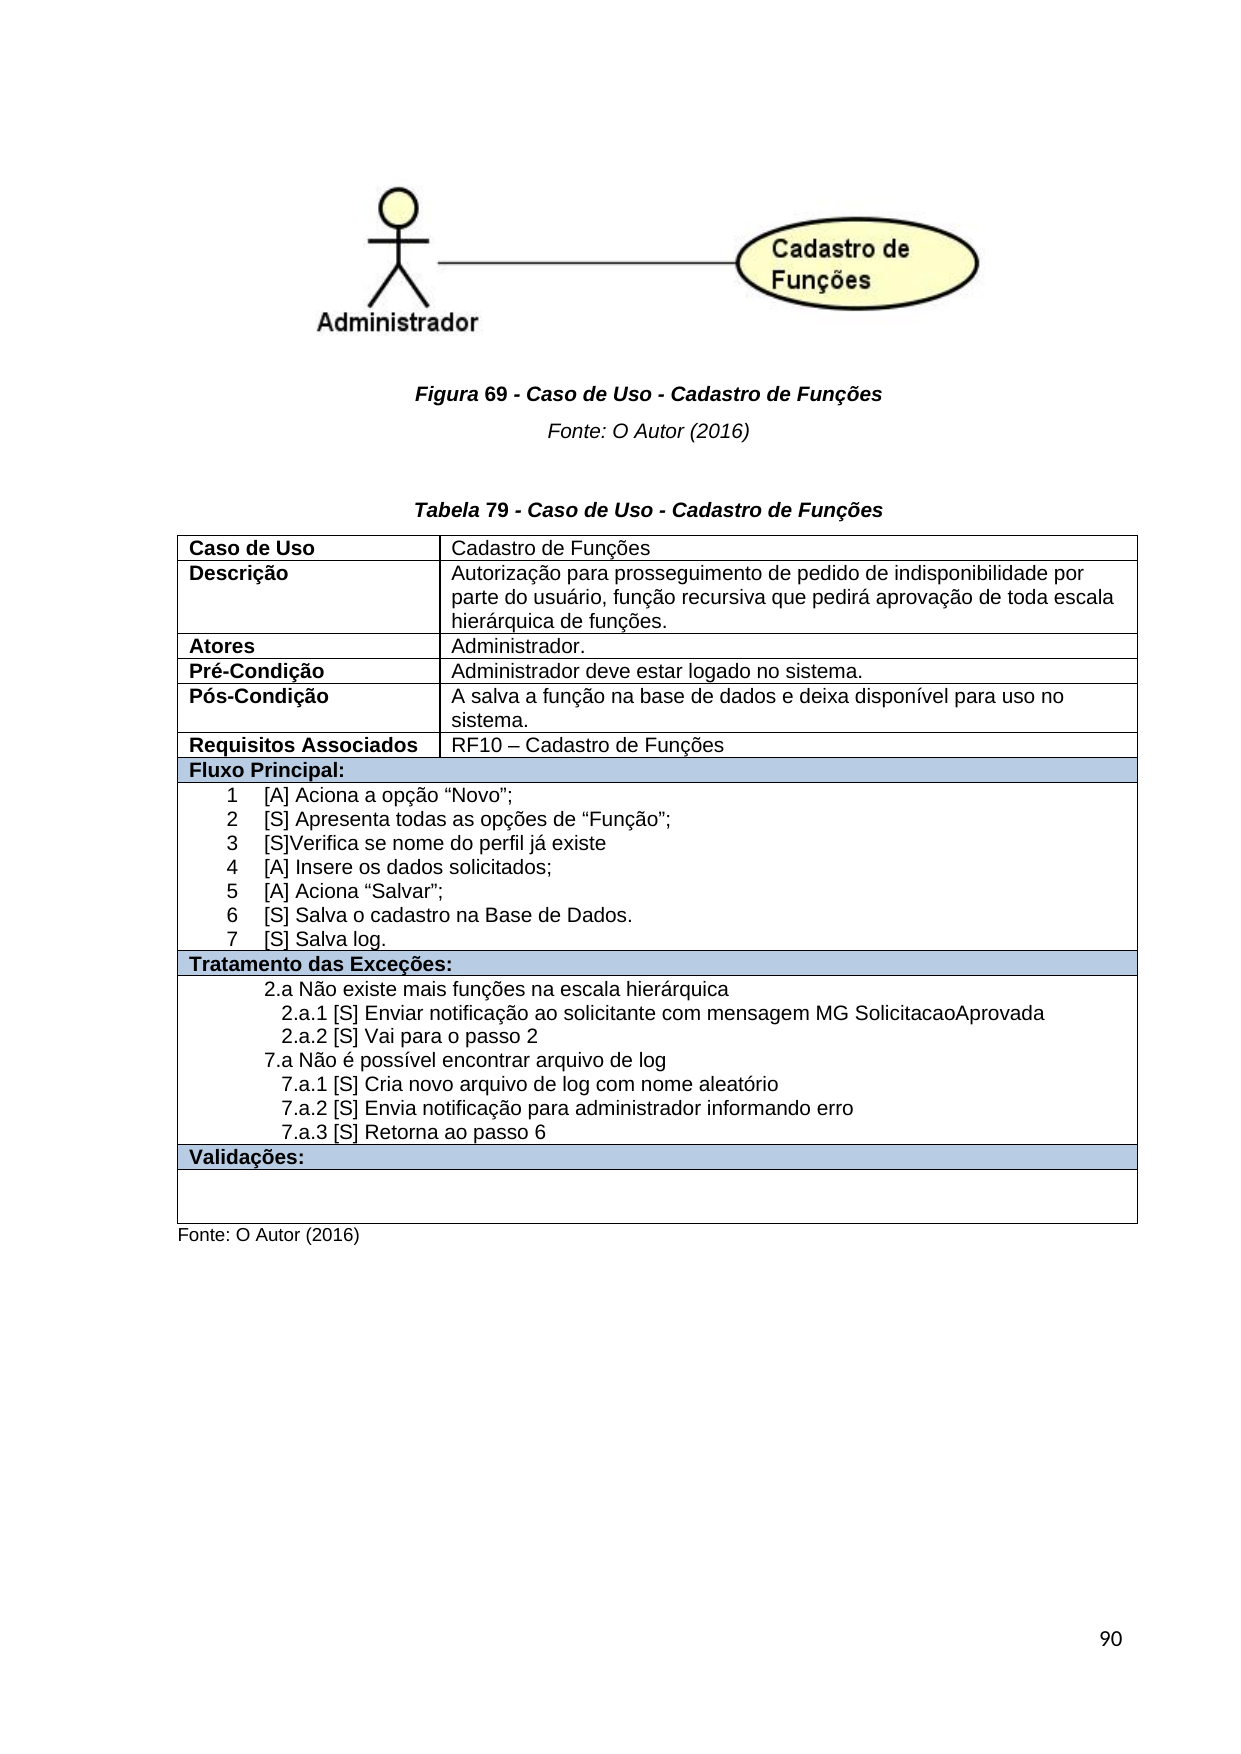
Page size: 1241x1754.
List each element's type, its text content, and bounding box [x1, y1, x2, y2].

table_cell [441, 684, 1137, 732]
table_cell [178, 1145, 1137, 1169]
text Fonte: O Autor (2016) [177, 419, 1122, 443]
text Tabela 79 - Caso de Uso - Cadastro de Funções [177, 498, 1122, 522]
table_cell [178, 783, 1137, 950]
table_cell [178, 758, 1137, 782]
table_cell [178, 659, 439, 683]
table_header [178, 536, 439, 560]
text Fonte: O Autor (2016) [177, 1224, 1157, 1245]
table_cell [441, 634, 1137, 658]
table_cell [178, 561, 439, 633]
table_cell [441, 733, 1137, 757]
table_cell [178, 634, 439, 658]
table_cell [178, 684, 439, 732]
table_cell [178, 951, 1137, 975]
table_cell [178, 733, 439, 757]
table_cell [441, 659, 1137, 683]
text Figura 69 - Caso de Uso - Cadastro de Funções [177, 382, 1122, 406]
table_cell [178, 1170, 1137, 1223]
picture [313, 177, 986, 358]
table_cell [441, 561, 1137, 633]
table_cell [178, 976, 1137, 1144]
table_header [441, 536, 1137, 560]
